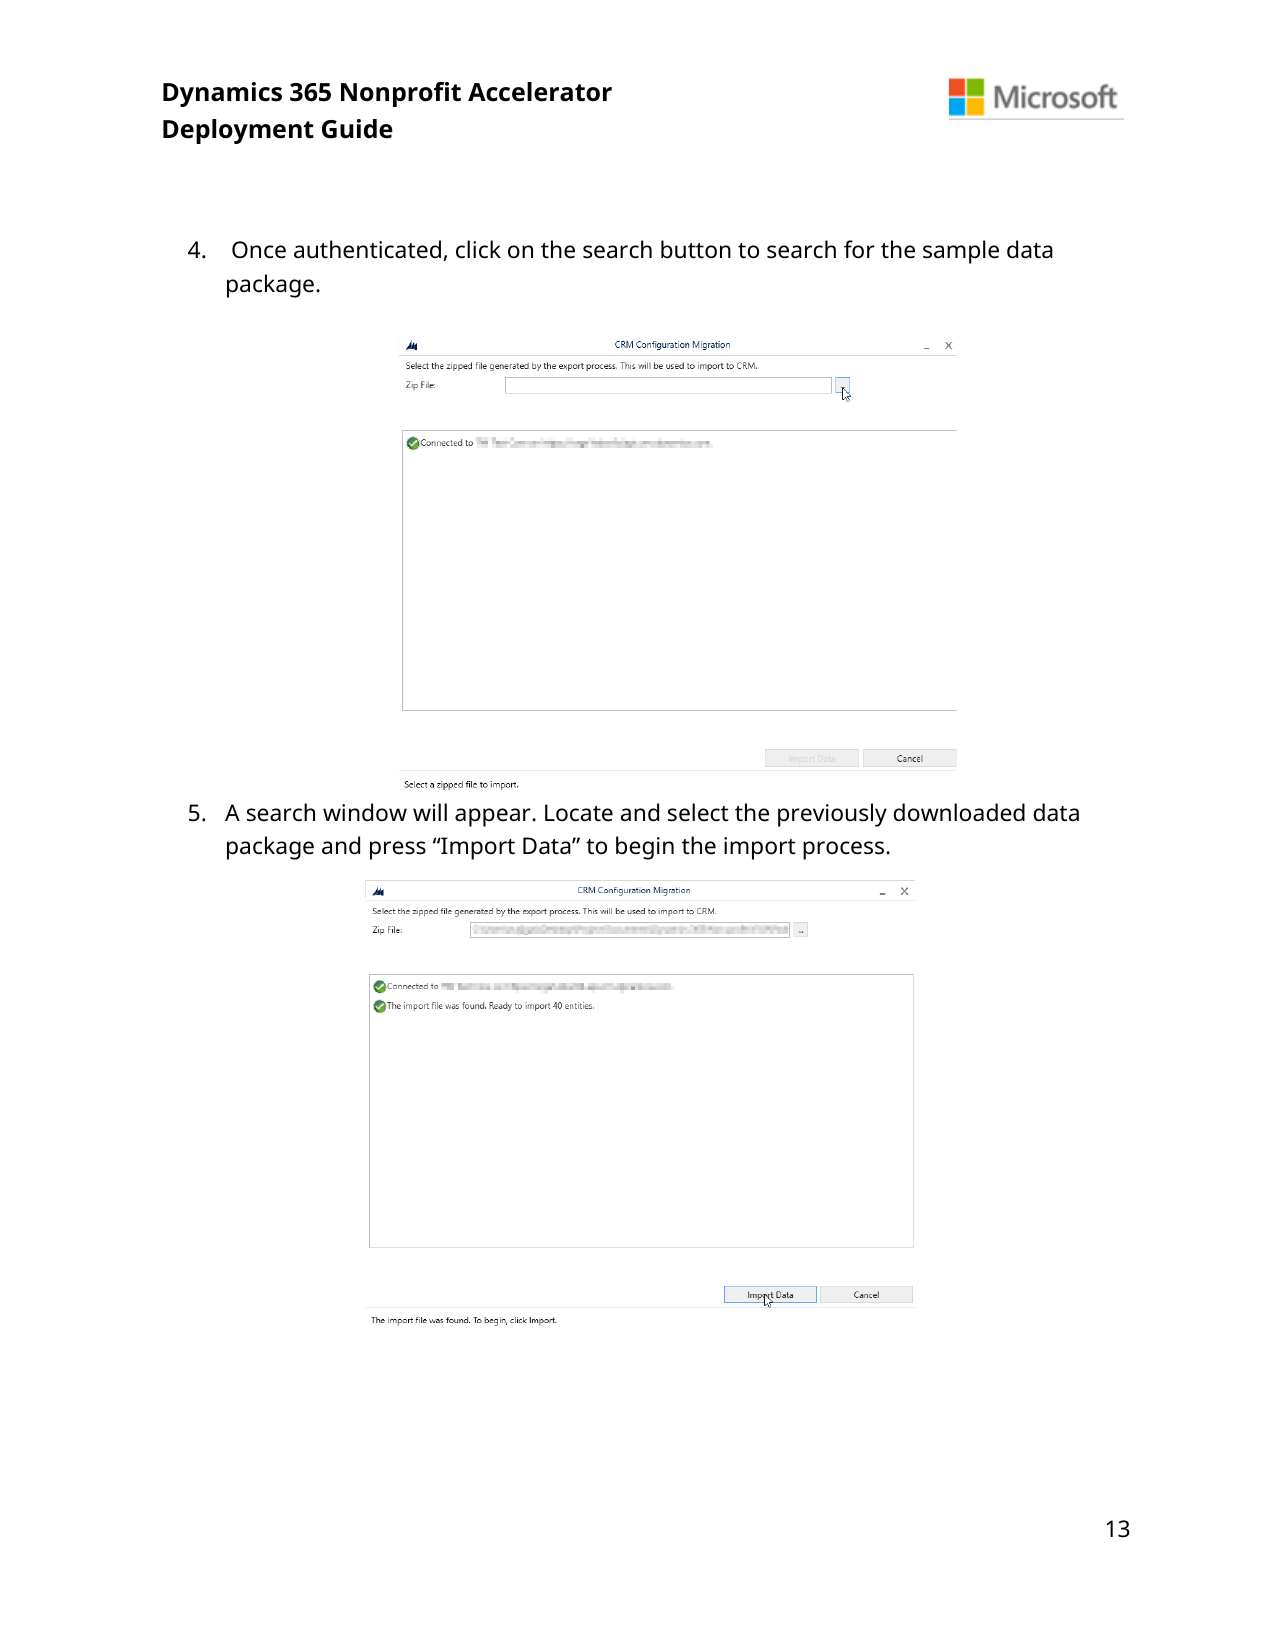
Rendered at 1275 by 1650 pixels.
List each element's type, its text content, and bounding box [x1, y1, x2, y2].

picture [365, 880, 916, 1330]
picture [948, 75, 1124, 121]
list A search window will appear. Locate and select the previously downloaded data package and press “Import Data” to begin the import process. [187, 797, 1130, 862]
picture [398, 335, 957, 794]
list Once authenticated, click on the search button to search for the sample data package. [187, 234, 1130, 299]
